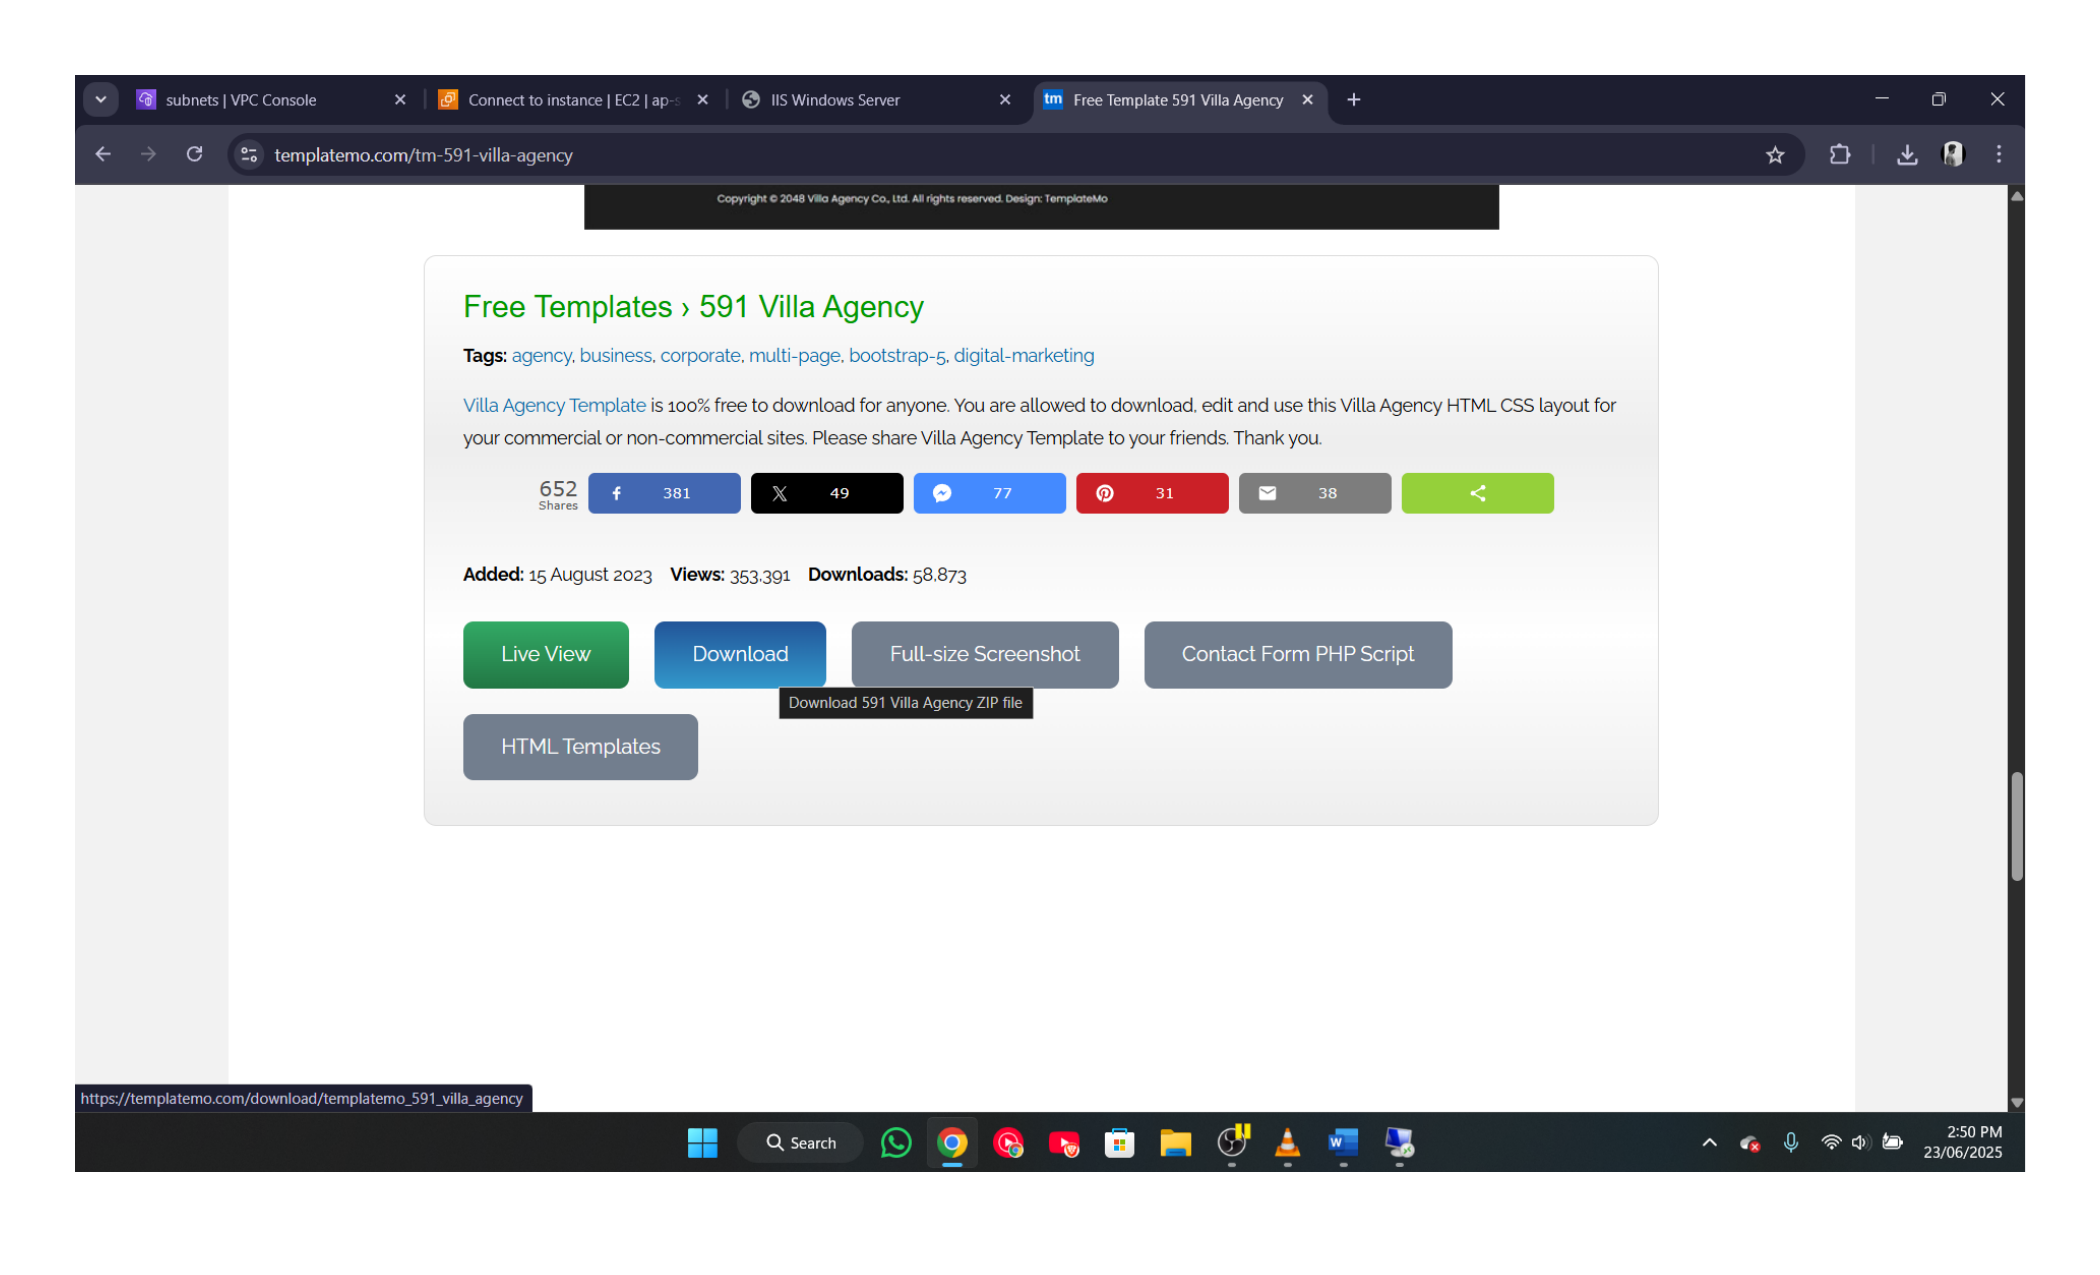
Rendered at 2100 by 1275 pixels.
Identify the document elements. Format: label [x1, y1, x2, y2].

picture [75, 75, 2026, 1172]
